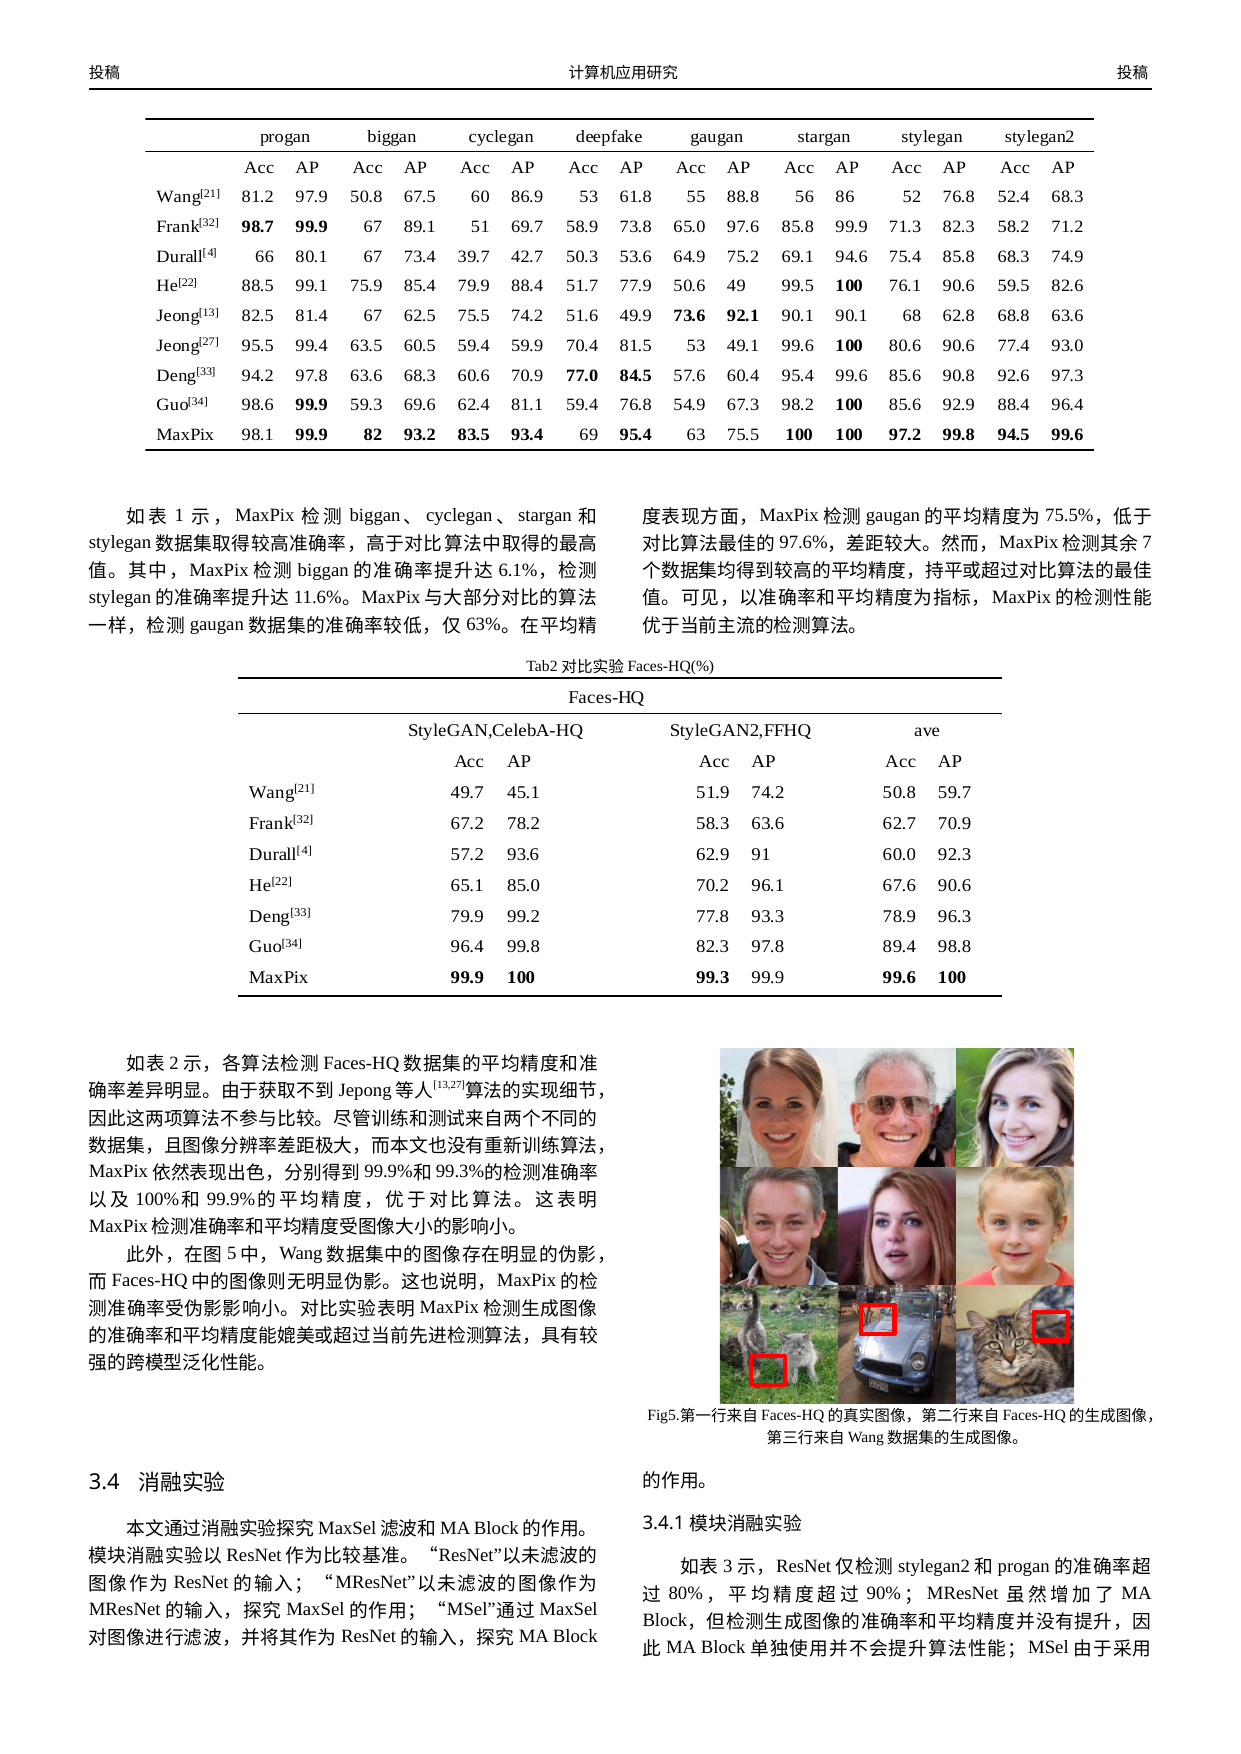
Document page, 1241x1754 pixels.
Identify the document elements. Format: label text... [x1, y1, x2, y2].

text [642, 1552, 1152, 1661]
text Tab2 对比实验 Faces-HQ(%) [88, 654, 1152, 677]
text 3.4.1 模块消融实验 [642, 1509, 1152, 1536]
text 如表2示，各算法检测Faces-HQ数据集的平均精度和准确率差异明显。由于获取不到Jepong等人[13,27]算法的实现细节，因此这两项算法不参与比较。尽管训练和测试来自两个不同的数据集，且图像分辨率差距极大，而本文也没有重新训练算法，MaxPix依然表现出色，分别得到99.9%和99.3%的检测准确率，以及100%和99.9%的平均精度，优于对比算法。这表明MaxPix检测准确率和平均精度受图像大小的影响小。 [88, 1049, 598, 1239]
text 此外，在图5中，Wang数据集中的图像存在明显的伪影，而Faces-HQ中的图像则无明显伪影。这也说明，MaxPix的检测准确率受伪影影响小。对比实验表明MaxPix检测生成图像的准确率和平均精度能媲美或超过当前先进检测算法，具有较强的跨模型泛化性能。 [88, 1239, 598, 1375]
text 如表1示，MaxPix检测biggan、cyclegan、stargan和stylegan数据集取得较高准确率，高于对比算法中取得的最高值。其中，MaxPix检测biggan的准确率提升达6.1%，检测stylegan的准确率提升达11.6%。MaxPix与大部分对比的算法一样，检测gaugan数据集的准确率较低，仅63%。在平均精度表现方面，MaxPix检测gaugan的平均精度为75.5%，低于对比算法最佳的97.6%，差距较大。然而，MaxPix检测其余7个数据集均得到较高的平均精度，持平或超过对比算法的最佳值。可见，以准确率和平均精度为指标，MaxPix的检测性能优于当前主流的检测算法。 [88, 501, 598, 637]
text Fig5.第一行来自Faces-HQ的真实图像，第二行来自Faces-HQ的生成图像，第三行来自Wang数据集的生成图像。 [642, 1403, 1152, 1448]
text 如表1示，MaxPix检测biggan、cyclegan、stargan和stylegan数据集取得较高准确率，高于对比算法中取得的最高值。其中，MaxPix检测biggan的准确率提升达6.1%，检测stylegan的准确率提升达11.6%。MaxPix与大部分对比的算法一样，检测gaugan数据集的准确率较低，仅63%。在平均精度表现方面，MaxPix检测gaugan的平均精度为75.5%，低于对比算法最佳的97.6%，差距较大。然而，MaxPix检测其余7个数据集均得到较高的平均精度，持平或超过对比算法的最佳值。可见，以准确率和平均精度为指标，MaxPix的检测性能优于当前主流的检测算法。 [642, 501, 1152, 637]
text 3.4 消融实验 [88, 1465, 598, 1497]
text 本文通过消融实验探究MaxSel滤波和MA Block的作用。模块消融实验以ResNet作为比较基准。“ResNet”以未滤波的图像作为ResNet的输入；“MResNet”以未滤波的图像作为MResNet的输入，探究MaxSel的作用；“MSel”通过MaxSel对图像进行滤波，并将其作为ResNet的输入，探究MA Block的作用。 [88, 1514, 598, 1650]
picture [719, 1048, 1075, 1404]
